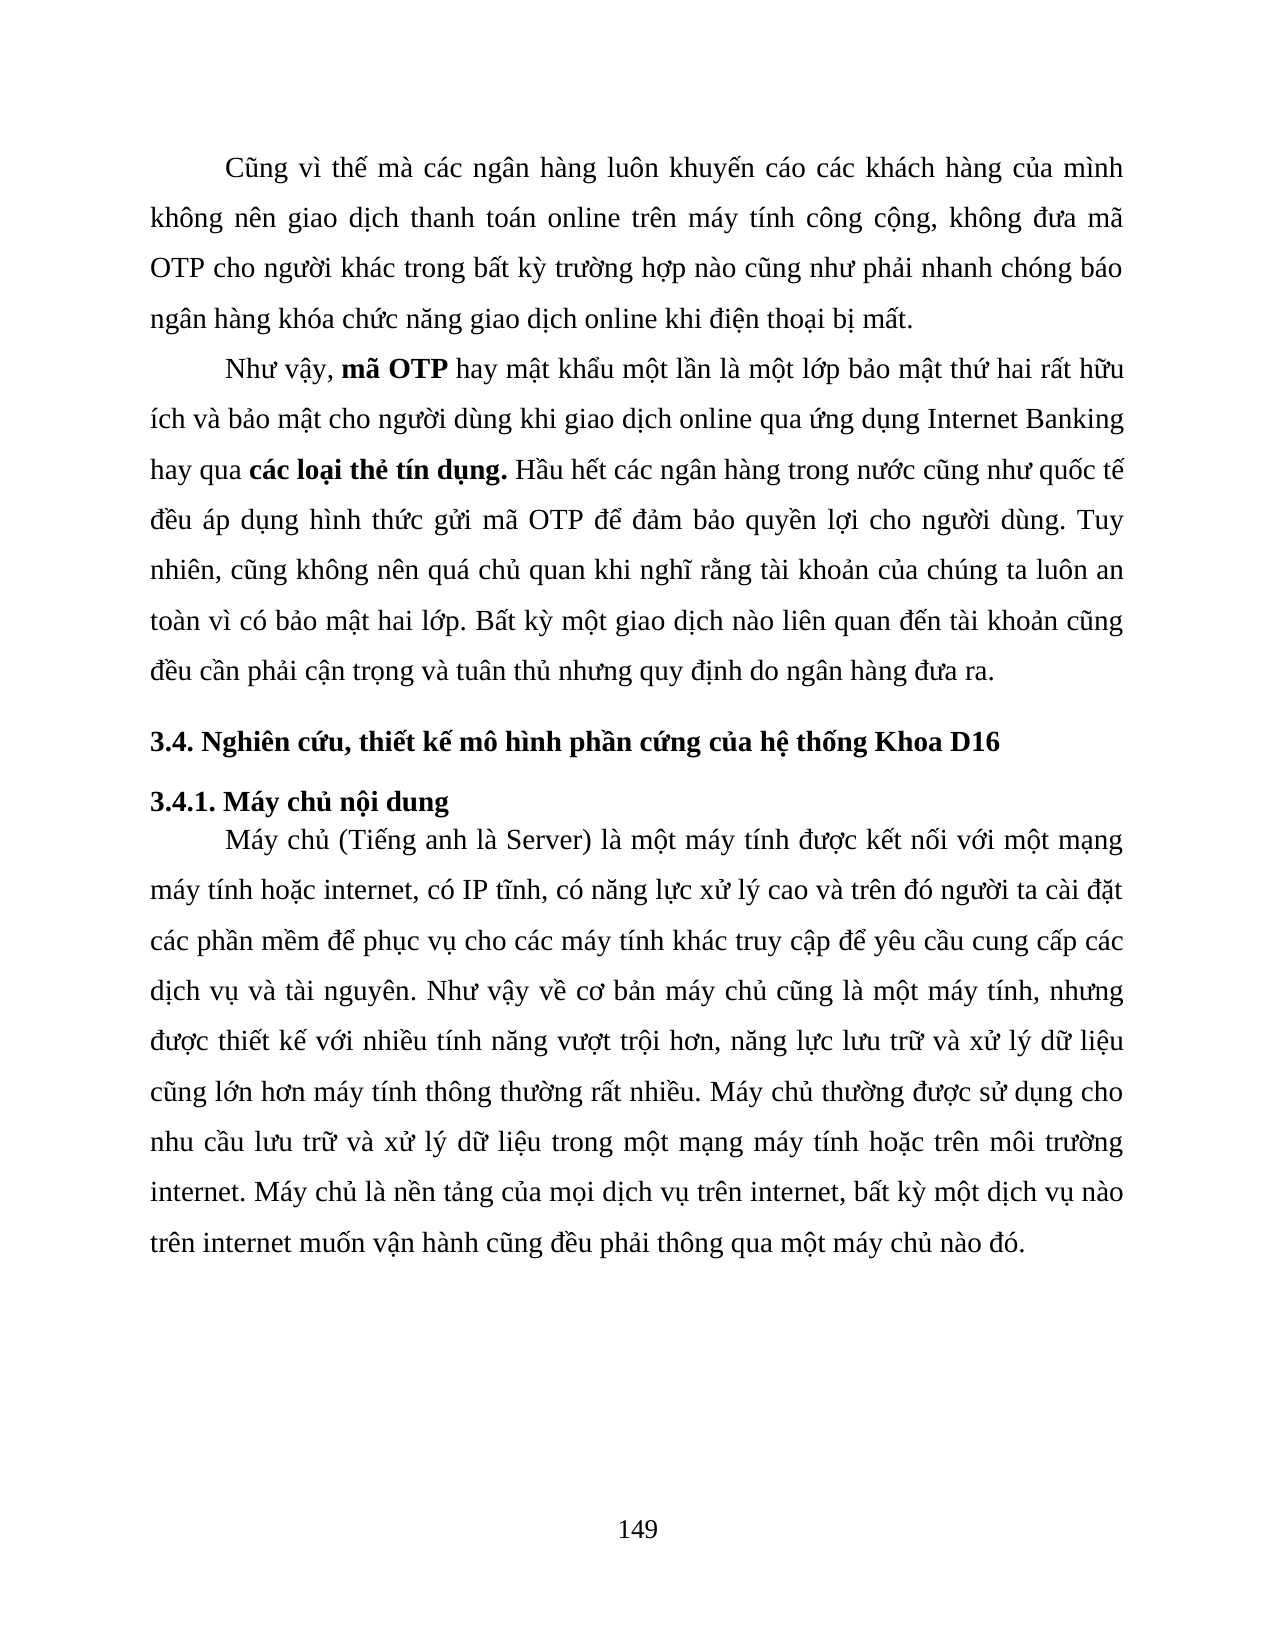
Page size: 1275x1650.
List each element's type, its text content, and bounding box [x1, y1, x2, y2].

text Như vậy, mã OTP hay mật khẩu một lần là một lớp bảo mật thứ hai rất hữu ích và bảo mật cho người dùng khi giao dịch online qua ứng dụng Internet Banking hay qua các loại thẻ tín dụng. Hầu hết các ngân hàng trong nước cũng như quốc tế đều áp dụng hình thức gửi mã OTP để đảm bảo quyền lợi cho người dùng. Tuy nhiên, cũng không nên quá chủ quan khi nghĩ rằng tài khoản của chúng ta luôn an toàn vì có bảo mật hai lớp. Bất kỳ một giao dịch nào liên quan đến tài khoản cũng đều cần phải cận trọng và tuân thủ nhưng quy định do ngân hàng đưa ra. [150, 351, 1125, 687]
text Cũng vì thế mà các ngân hàng luôn khuyến cáo các khách hàng của mình không nên giao dịch thanh toán online trên máy tính công cộng, không đưa mã OTP cho người khác trong bất kỳ trường hợp nào cũng như phải nhanh chóng báo ngân hàng khóa chức năng giao dịch online khi điện thoại bị mất. [150, 150, 1125, 334]
text Máy chủ (Tiếng anh là Server) là một máy tính được kết nối với một mạng máy tính hoặc internet, có IP tĩnh, có năng lực xử lý cao và trên đó người ta cài đặt các phần mềm để phục vụ cho các máy tính khác truy cập để yêu cầu cung cấp các dịch vụ và tài nguyên. Như vậy về cơ bản máy chủ cũng là một máy tính, nhưng được thiết kế với nhiều tính năng vượt trội hơn, năng lực lưu trữ và xử lý dữ liệu cũng lớn hơn máy tính thông thường rất nhiều. Máy chủ thường được sử dụng cho nhu cầu lưu trữ và xử lý dữ liệu trong một mạng máy tính hoặc trên môi trường internet. Máy chủ là nền tảng của mọi dịch vụ trên internet, bất kỳ một dịch vụ nào trên internet muốn vận hành cũng đều phải thông qua một máy chủ nào đó. [150, 822, 1125, 1258]
subtitle 3.4. Nghiên cứu, thiết kế mô hình phần cứng của hệ thống Khoa D16 [150, 724, 1125, 758]
subtitle 3.4.1. Máy chủ nội dung [150, 784, 1125, 817]
